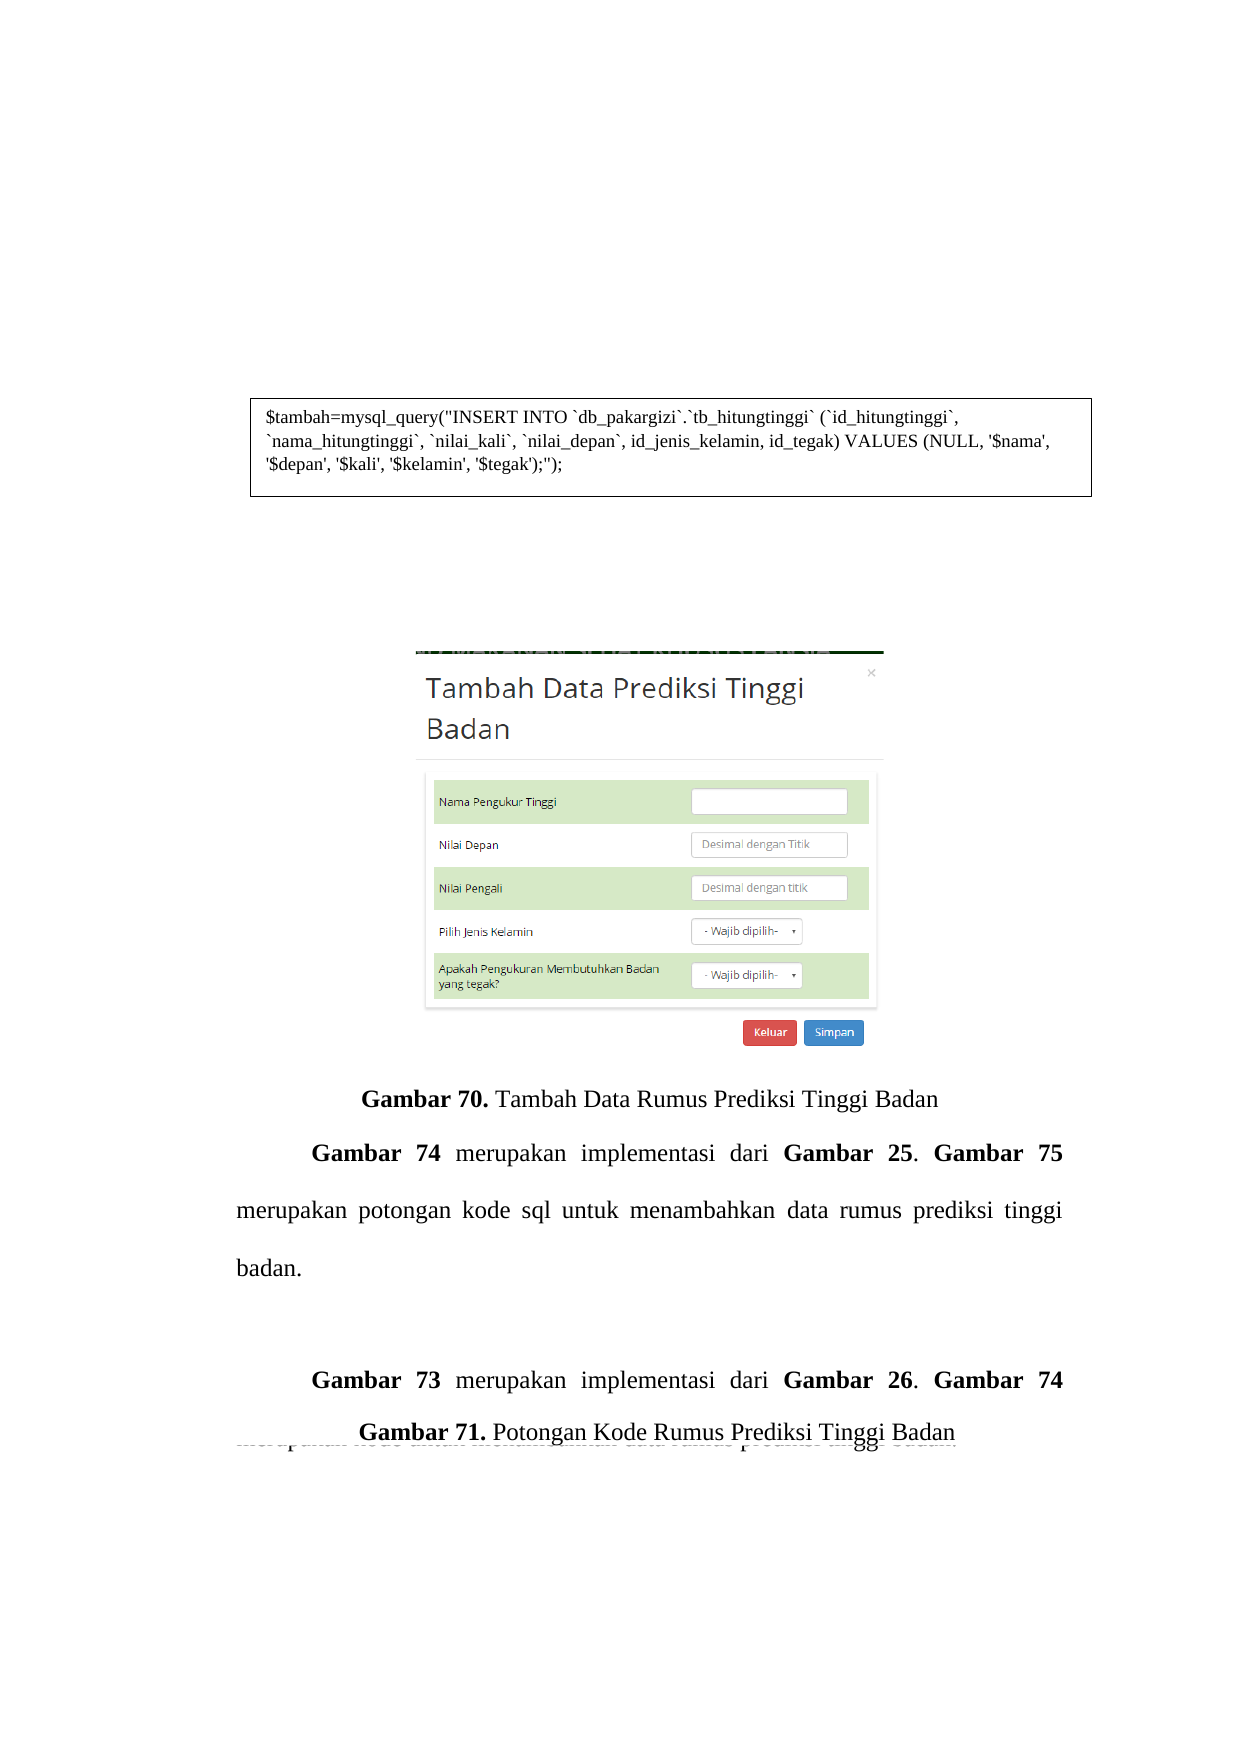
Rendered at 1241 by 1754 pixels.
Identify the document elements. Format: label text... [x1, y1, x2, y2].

text Gambar 74 merupakan implementasi dari Gambar 25. Gambar 75 merupakan potongan kode sql untuk menambahkan data rumus prediksi tinggi badan. [236, 1138, 1063, 1282]
text Gambar 73 merupakan implementasi dari Gambar 26. Gambar 74 merupakan kode untuk menambahkan data rumus prediksi tinggi badan. [236, 1366, 1063, 1417]
picture [415, 651, 884, 1066]
